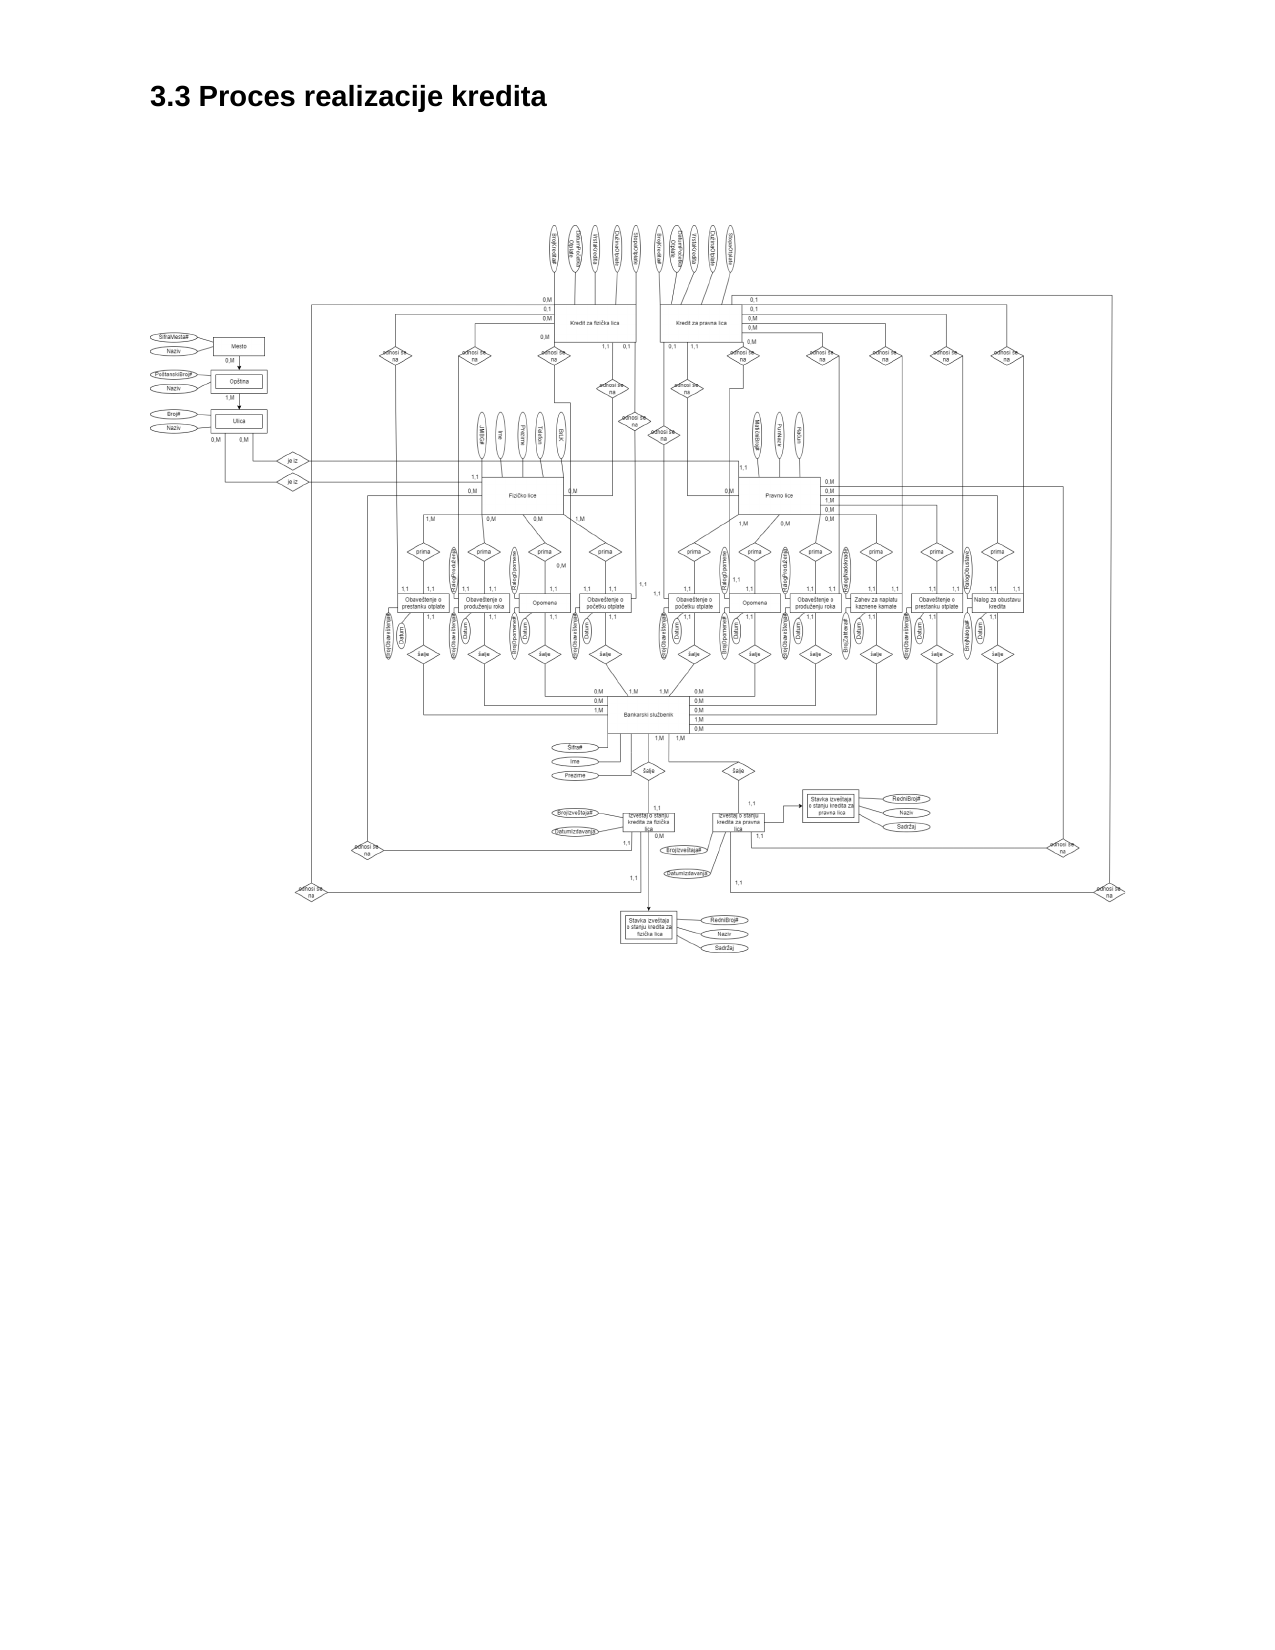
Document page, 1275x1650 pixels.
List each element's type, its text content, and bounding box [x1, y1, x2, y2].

subtitle 3.3 Proces realizacije kredita [150, 79, 1125, 113]
picture [150, 225, 1125, 953]
